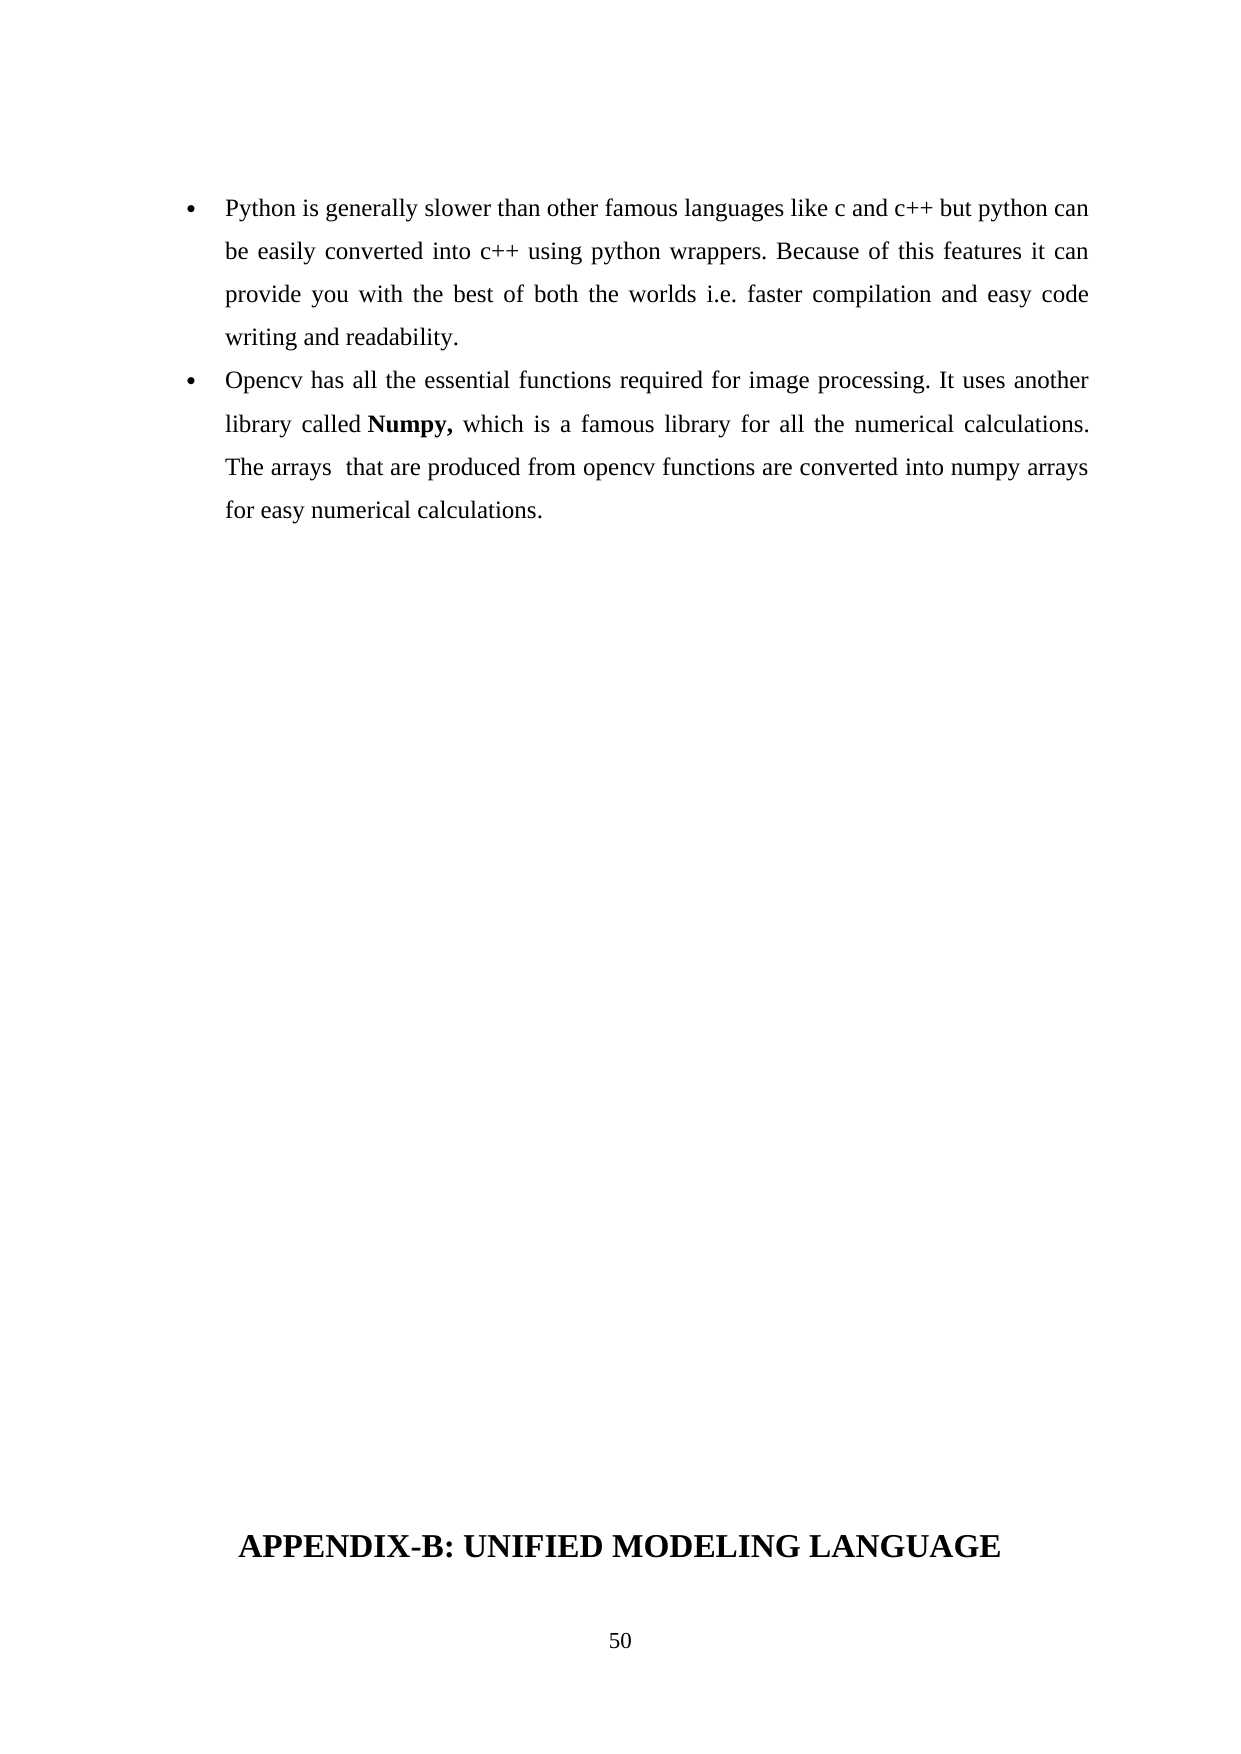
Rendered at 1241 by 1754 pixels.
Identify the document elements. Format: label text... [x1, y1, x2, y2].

list Opencv has all the essential functions required for image processing. It uses another library called Numpy, which is a famous library for all the numerical calculations. The arrays that are produced from opencv functions are converted into numpy arrays for easy numerical calculations. [187, 366, 1090, 524]
text APPENDIX-B: UNIFIED MODELING LANGUAGE [150, 1527, 1090, 1565]
list Python is generally slower than other famous languages like c and c++ but python can be easily converted into c++ using python wrappers. Because of this features it can provide you with the best of both the worlds i.e. faster compilation and easy code writing and readability. [187, 193, 1090, 351]
